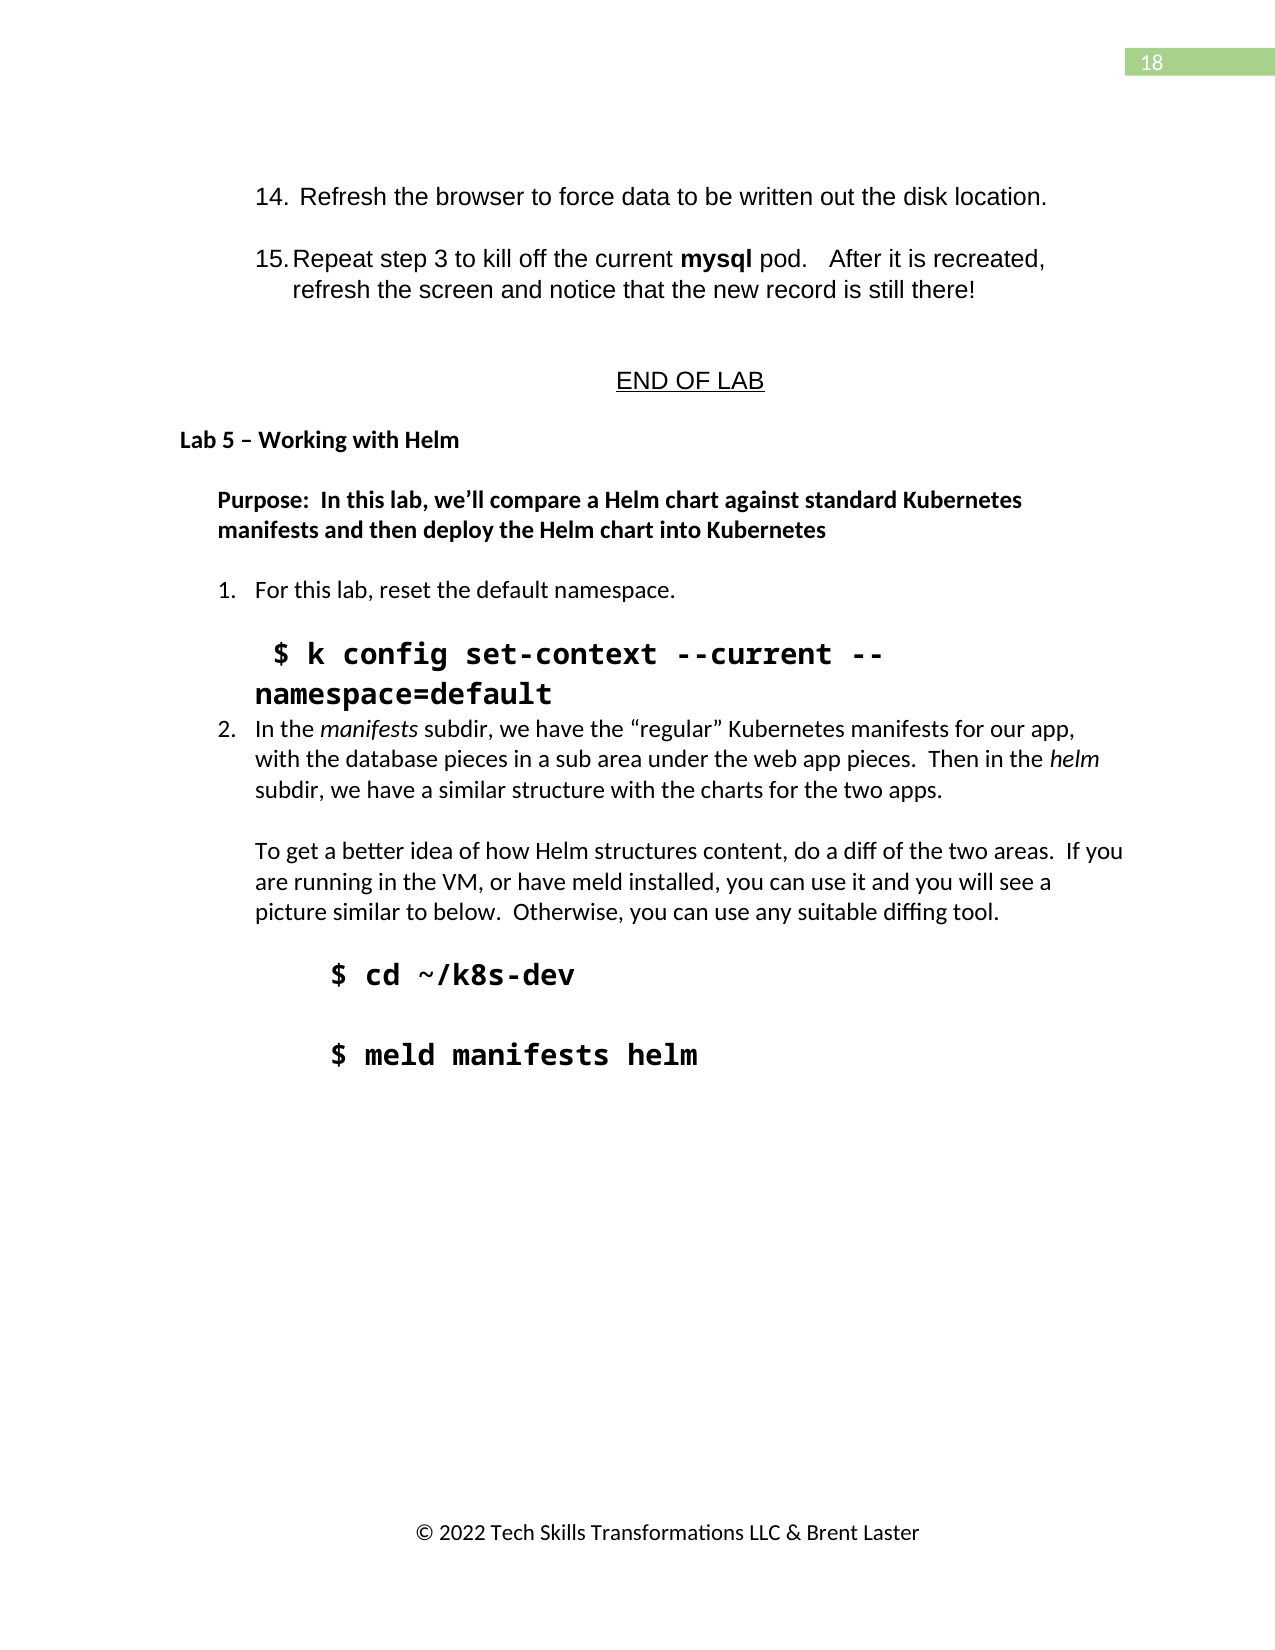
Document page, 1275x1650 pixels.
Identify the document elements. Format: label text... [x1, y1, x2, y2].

list $ meld manifests helm [330, 1034, 1125, 1074]
list Refresh the browser to force data to be written out the disk location. [255, 182, 1125, 211]
list $ cd ~/k8s-dev [330, 955, 1125, 994]
list To get a better idea of how Helm structures content, do a diff of the two areas. If you are running in the VM, or have meld installed, you can use it and you will see a picture similar to below. Otherwise, you can use any suitable diffing tool. [255, 835, 1125, 927]
list Repeat step 3 to kill off the current mysql pod. After it is recreated, refresh the screen and notice that the new record is still there! [255, 244, 1125, 304]
text $ k config set-context --current --namespace=default [255, 634, 1125, 713]
text END OF LAB [180, 366, 1125, 395]
list In the manifests subdir, we have the “regular” Kubernetes manifests for our app, with the database pieces in a sub area under the web app pieces. Then in the helm subdir, we have a similar structure with the charts for the two apps. [217, 713, 1125, 804]
text Lab 5 – Working with Helm [180, 424, 1125, 454]
list For this lab, reset the default namespace. [217, 574, 1125, 604]
text Purpose: In this lab, we’ll compare a Helm chart against standard Kubernetes manifests and then deploy the Helm chart into Kubernetes [217, 484, 1125, 545]
